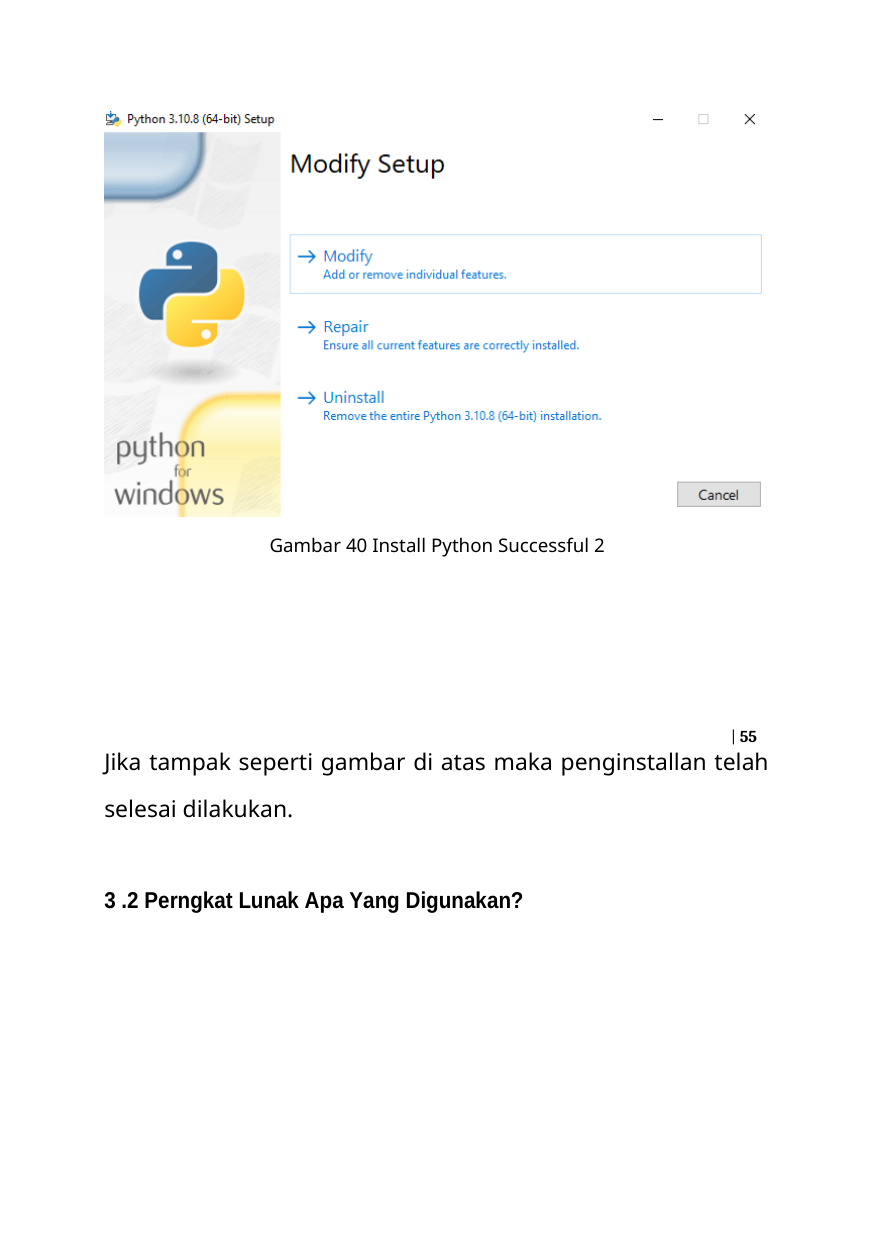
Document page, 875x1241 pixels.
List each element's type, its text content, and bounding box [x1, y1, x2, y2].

text Gambar 41 Install Python Successful 2 [104, 532, 770, 558]
subtitle 3 .2 Perngkat Lunak Apa Yang Digunakan? [104, 887, 770, 913]
text | 55 [118, 727, 757, 746]
text Jika tampak seperti gambar di atas maka penginstallan telah selesai dilakukan. [104, 746, 770, 824]
picture [104, 108, 771, 517]
